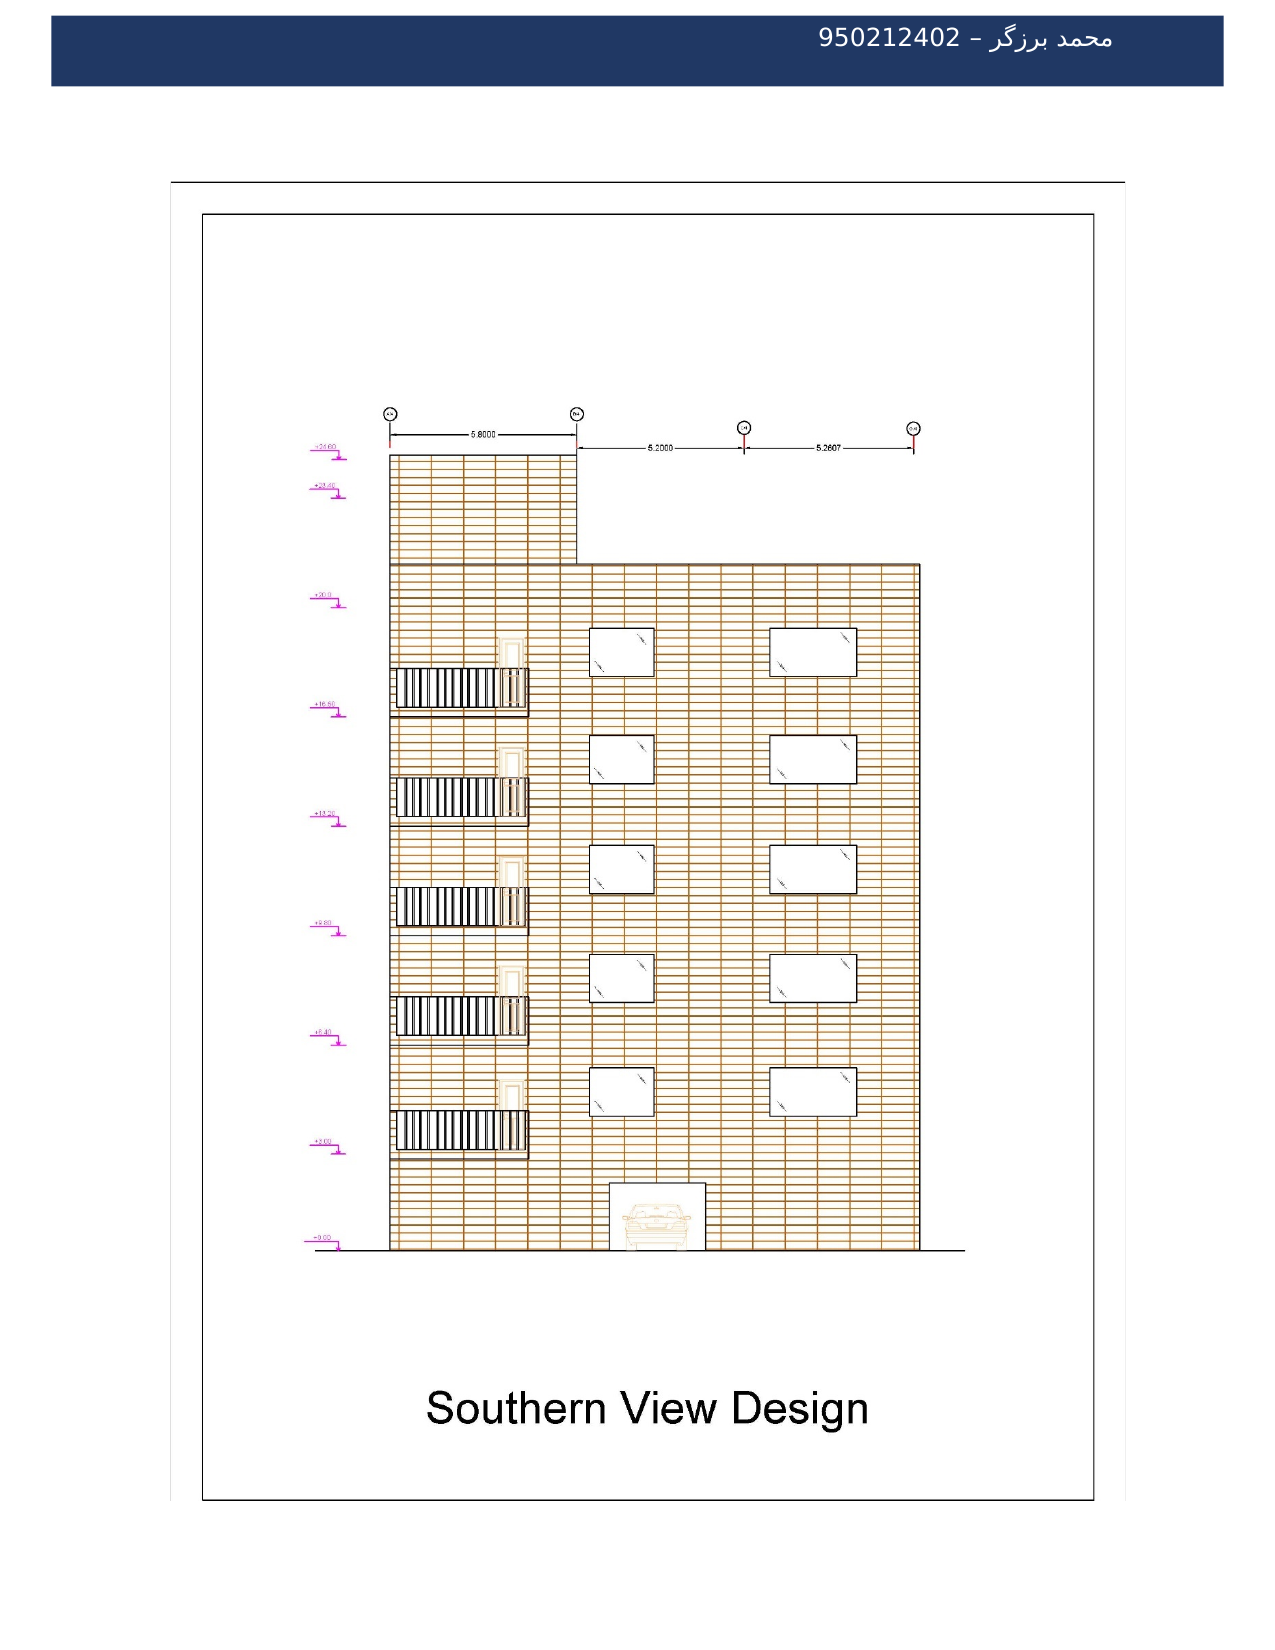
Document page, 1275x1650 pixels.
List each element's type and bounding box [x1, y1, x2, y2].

picture [170, 181, 1125, 1501]
